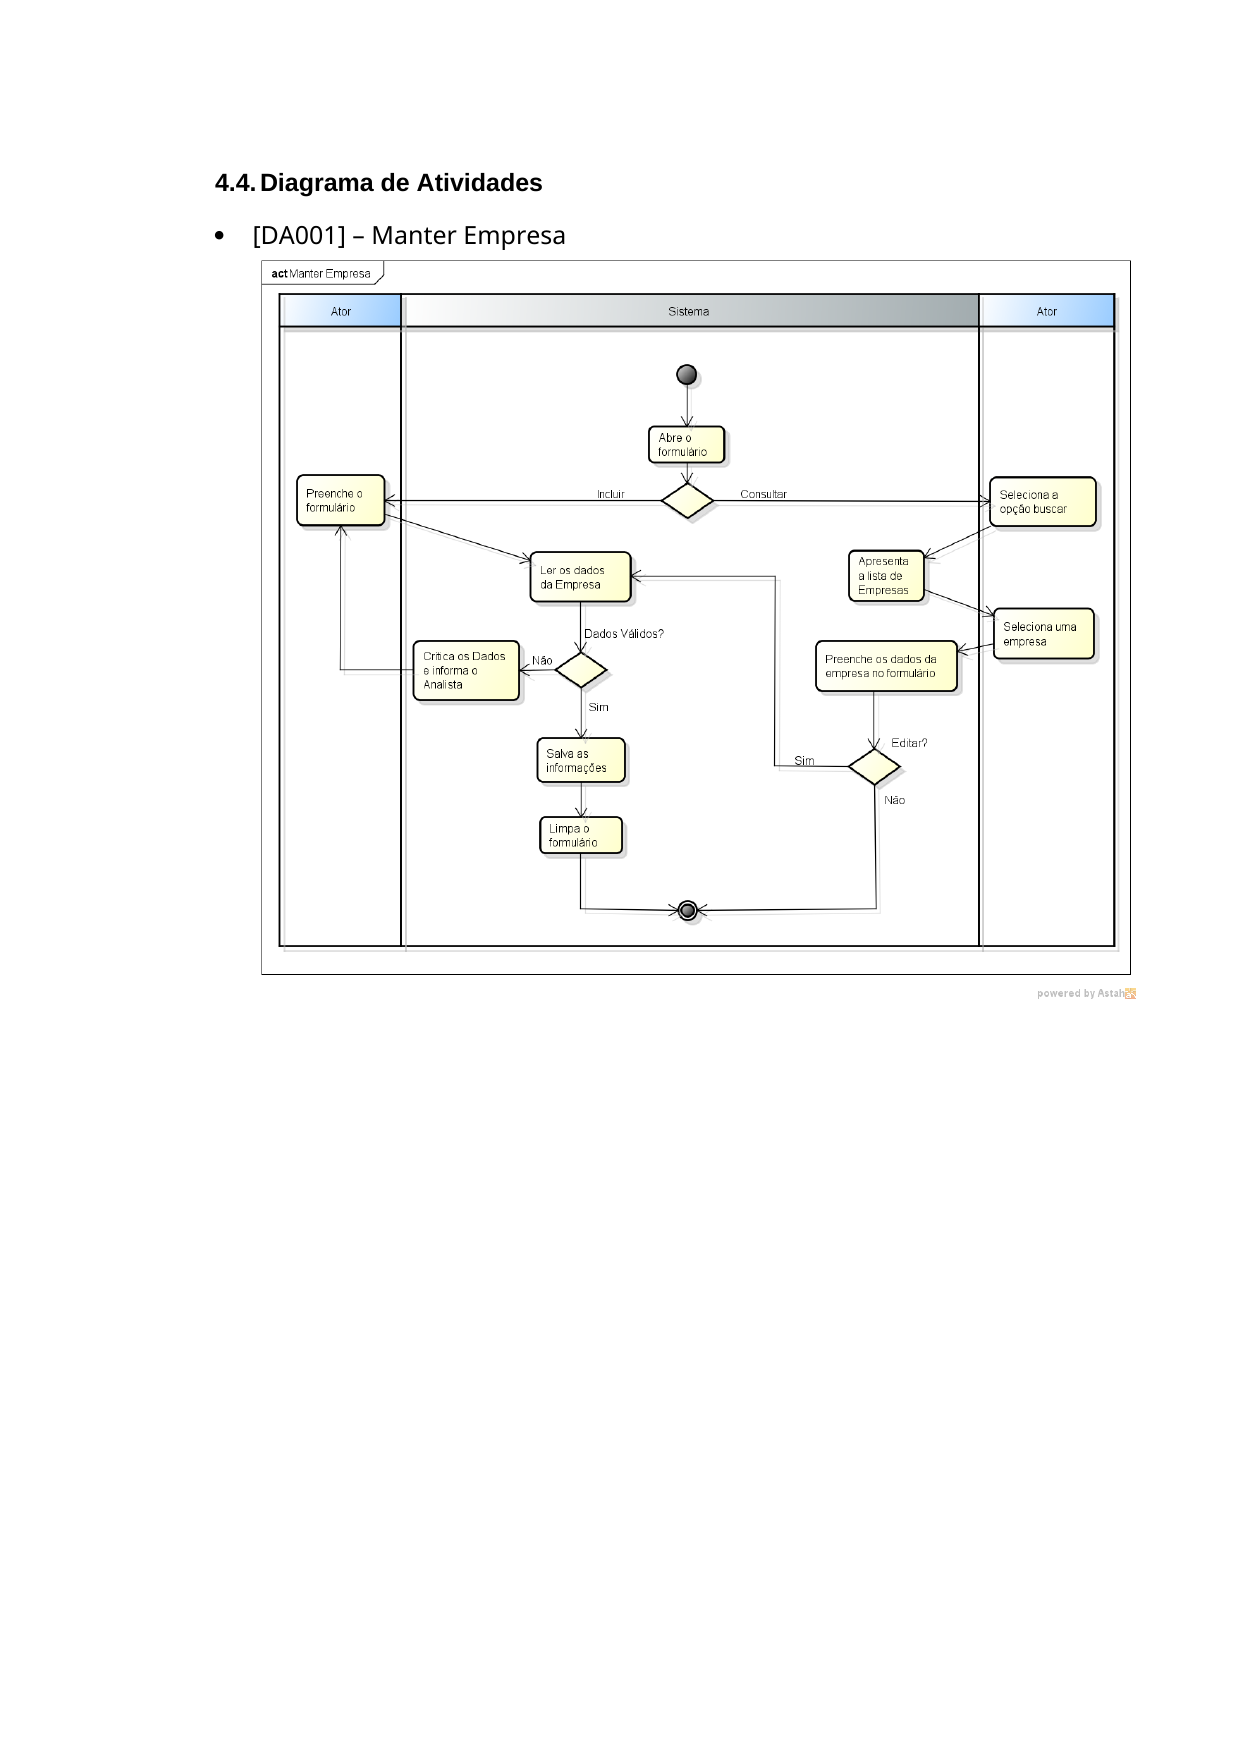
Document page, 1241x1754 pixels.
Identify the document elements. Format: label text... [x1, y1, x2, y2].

subtitle Diagrama de Atividades [215, 168, 1063, 197]
list [DA001] – Manter Empresa [215, 218, 1063, 252]
picture [252, 251, 1138, 1002]
